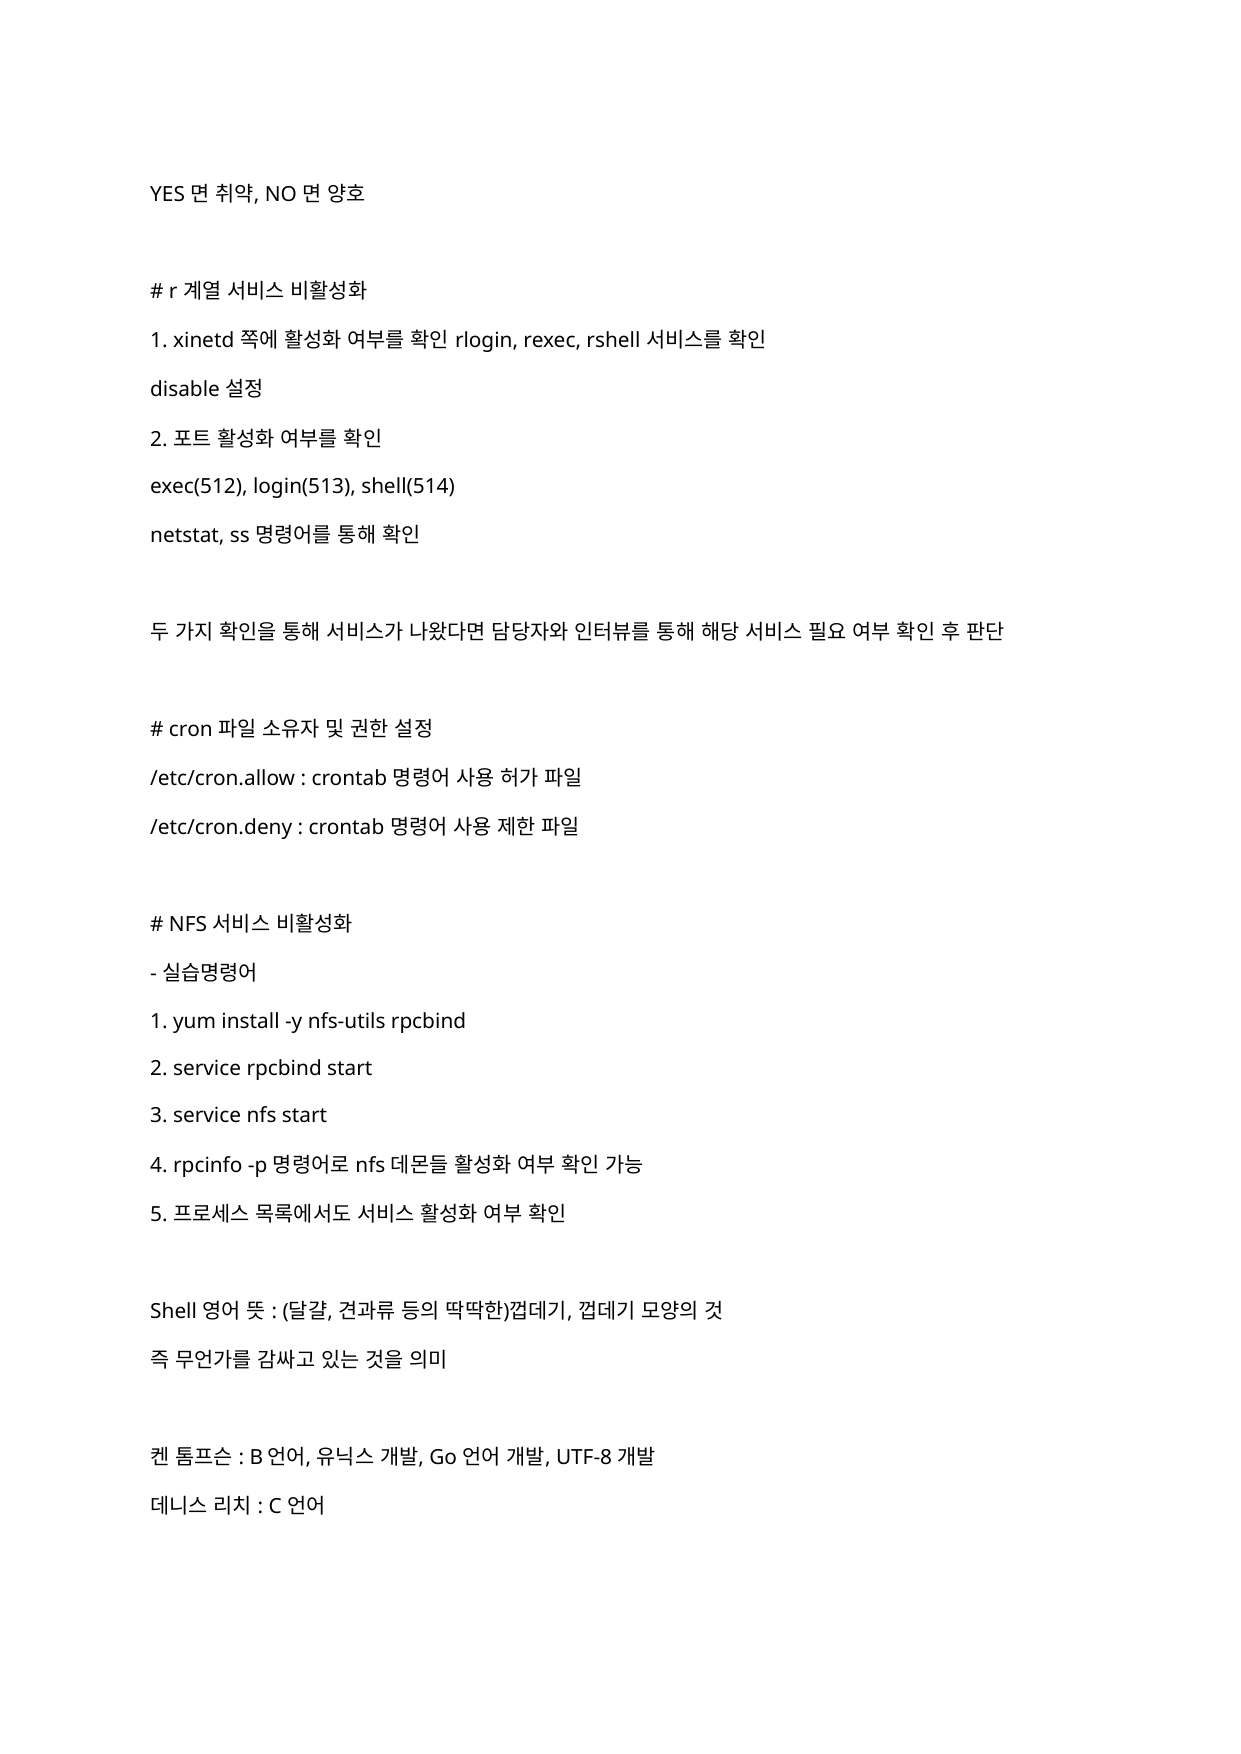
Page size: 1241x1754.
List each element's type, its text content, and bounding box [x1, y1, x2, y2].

text /etc/cron.deny : crontab 명령어 사용 제한 파일 [150, 811, 1090, 841]
text 데니스 리치 : C 언어 [150, 1489, 1090, 1519]
text 2. service rpcbind start [150, 1053, 1090, 1082]
text 즉 무언가를 감싸고 있는 것을 의미 [150, 1343, 1090, 1373]
text Shell 영어 뜻 : (달걀, 견과류 등의 딱딱한)껍데기, 껍데기 모양의 것 [150, 1294, 1090, 1324]
text exec(512), login(513), shell(514) [150, 471, 1090, 500]
text 켄 톰프슨 : B언어, 유닉스 개발, Go 언어 개발, UTF-8 개발 [150, 1440, 1090, 1470]
text # cron 파일 소유자 및 권한 설정 [150, 712, 1090, 742]
text 4. rpcinfo -p 명령어로 nfs 데몬들 활성화 여부 확인 가능 [150, 1148, 1090, 1178]
text 3. service nfs start [150, 1101, 1090, 1129]
text 5. 프로세스 목록에서도 서비스 활성화 여부 확인 [150, 1197, 1090, 1228]
text 1. yum install -y nfs-utils rpcbind [150, 1006, 1090, 1034]
text /etc/cron.allow : crontab 명령어 사용 허가 파일 [150, 761, 1090, 792]
text - 실습명령어 [150, 957, 1090, 987]
text disable 설정 [150, 373, 1090, 403]
text YES 면 취약, NO 면 양호 [150, 177, 1090, 207]
text # r 계열 서비스 비활성화 [150, 274, 1090, 304]
text 1. xinetd 쪽에 활성화 여부를 확인 rlogin, rexec, rshell 서비스를 확인 [150, 323, 1090, 353]
text # NFS 서비스 비활성화 [150, 907, 1090, 938]
text netstat, ss 명령어를 통해 확인 [150, 519, 1090, 549]
text 두 가지 확인을 통해 서비스가 나왔다면 담당자와 인터뷰를 통해 해당 서비스 필요 여부 확인 후 판단 [150, 615, 1090, 646]
text 2. 포트 활성화 여부를 확인 [150, 422, 1090, 452]
